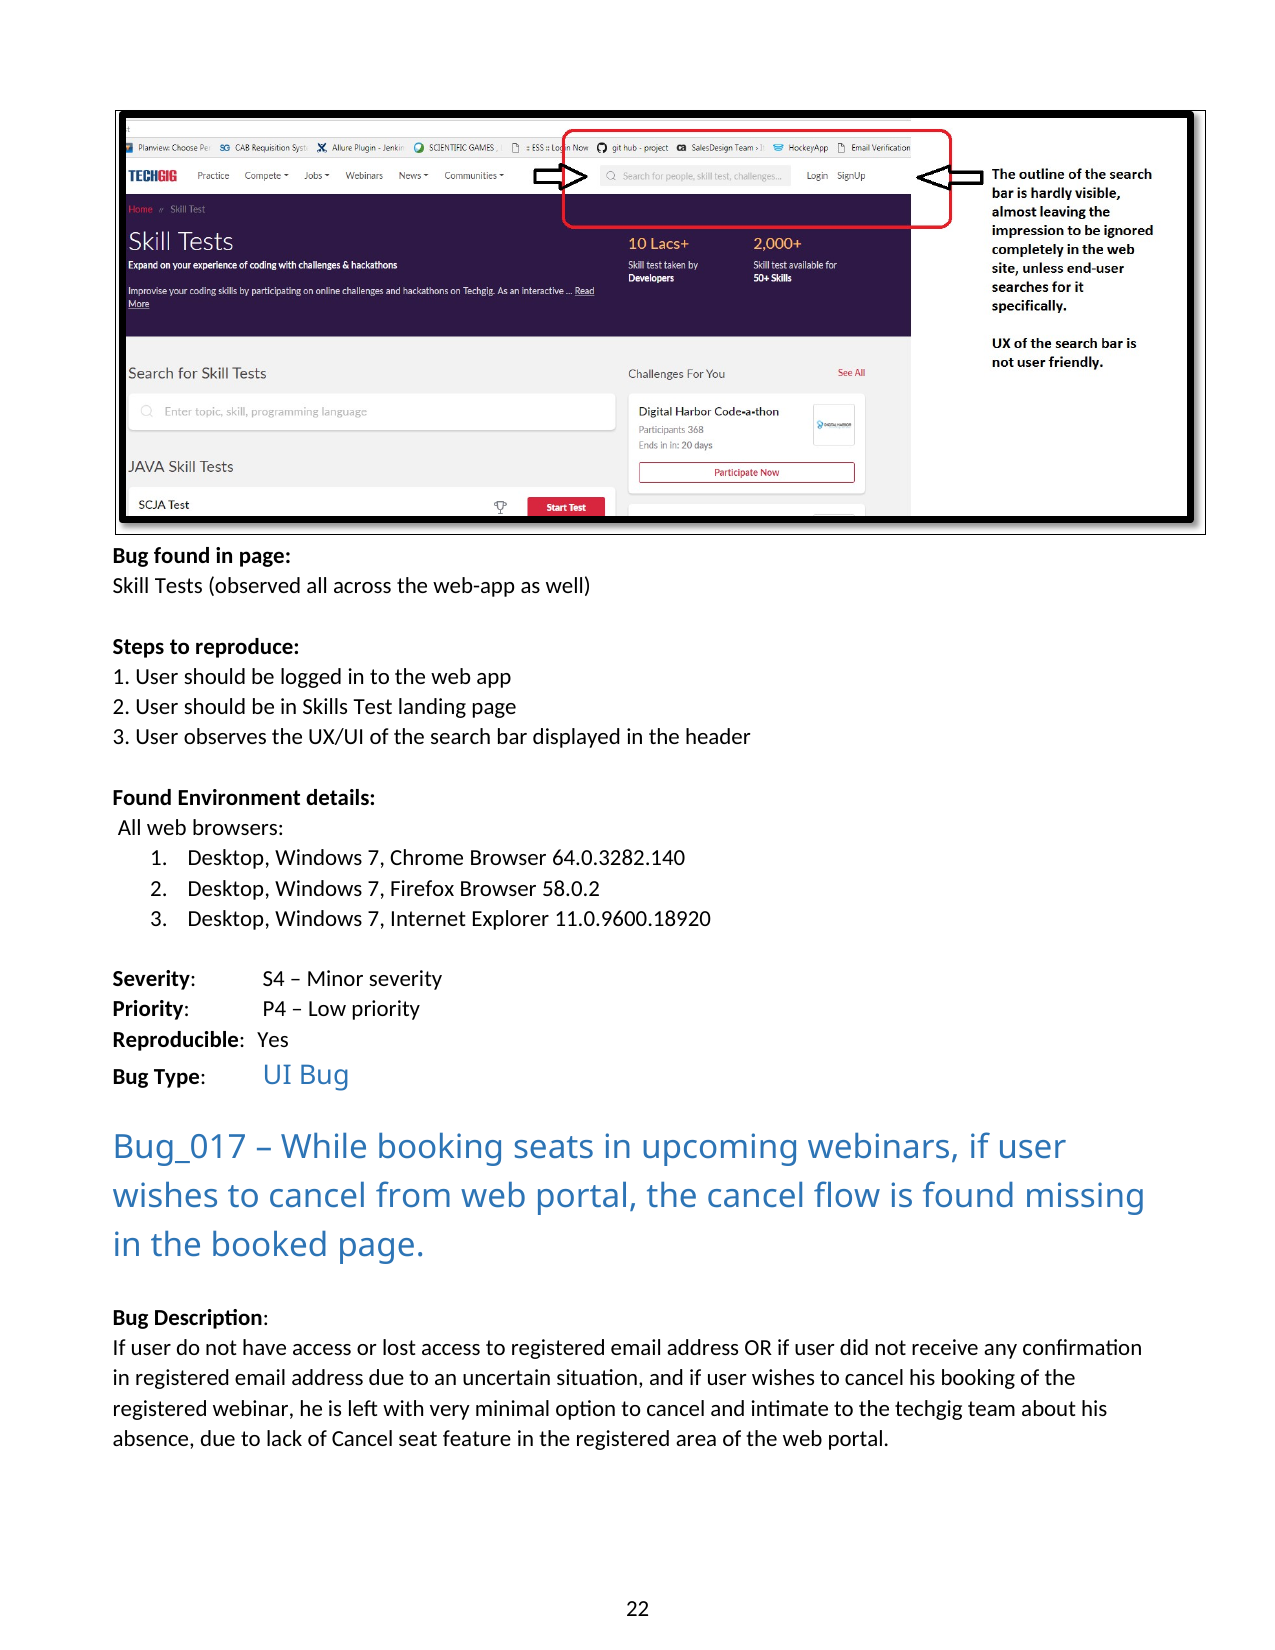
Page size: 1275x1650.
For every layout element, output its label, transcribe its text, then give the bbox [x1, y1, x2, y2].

text All web browsers: [118, 813, 1177, 841]
subtitle Found Environment details: [112, 783, 1177, 811]
list Desktop, Windows 7, Firefox Browser 58.0.2 [150, 874, 1177, 902]
list User observes the UX/UI of the search bar displayed in the header [112, 722, 1177, 751]
text Priority: P4 – Low priority [112, 994, 1177, 1023]
picture [126, 118, 1187, 516]
text Skill Tests (observed all across the web-app as well) [112, 571, 1177, 599]
picture [116, 111, 1205, 534]
list Desktop, Windows 7, Internet Explorer 11.0.9600.18920 [150, 904, 1177, 932]
text Severity: S4 – Minor severity [112, 964, 1177, 992]
text Bug Type: UI Bug [112, 1055, 1177, 1092]
list User should be logged in to the web app [112, 662, 1177, 690]
text Reproducible: Yes [112, 1025, 1177, 1053]
list User should be in Skills Test landing page [112, 692, 1177, 720]
text If user do not have access or lost access to registered email address OR if user did not receive any confirmation in registered email address due to an uncertain situation, and if user wishes to cancel his booking of the registered webinar, he is left with very minimal option to cancel and intimate to the techgig team about his absence, due to lack of Cancel seat feature in the registered area of the web portal. [112, 1333, 1146, 1452]
subtitle Bug_017 – While booking seats in upcoming webinars, if user wishes to cancel from web portal, the cancel flow is found missing in the booked page. [112, 1123, 1177, 1266]
subtitle Steps to reproduce: [112, 632, 1177, 660]
subtitle Bug Description: [112, 1303, 1177, 1331]
subtitle Bug found in page: [112, 541, 1177, 569]
list Desktop, Windows 7, Chrome Browser 64.0.3282.140 [150, 843, 1177, 871]
